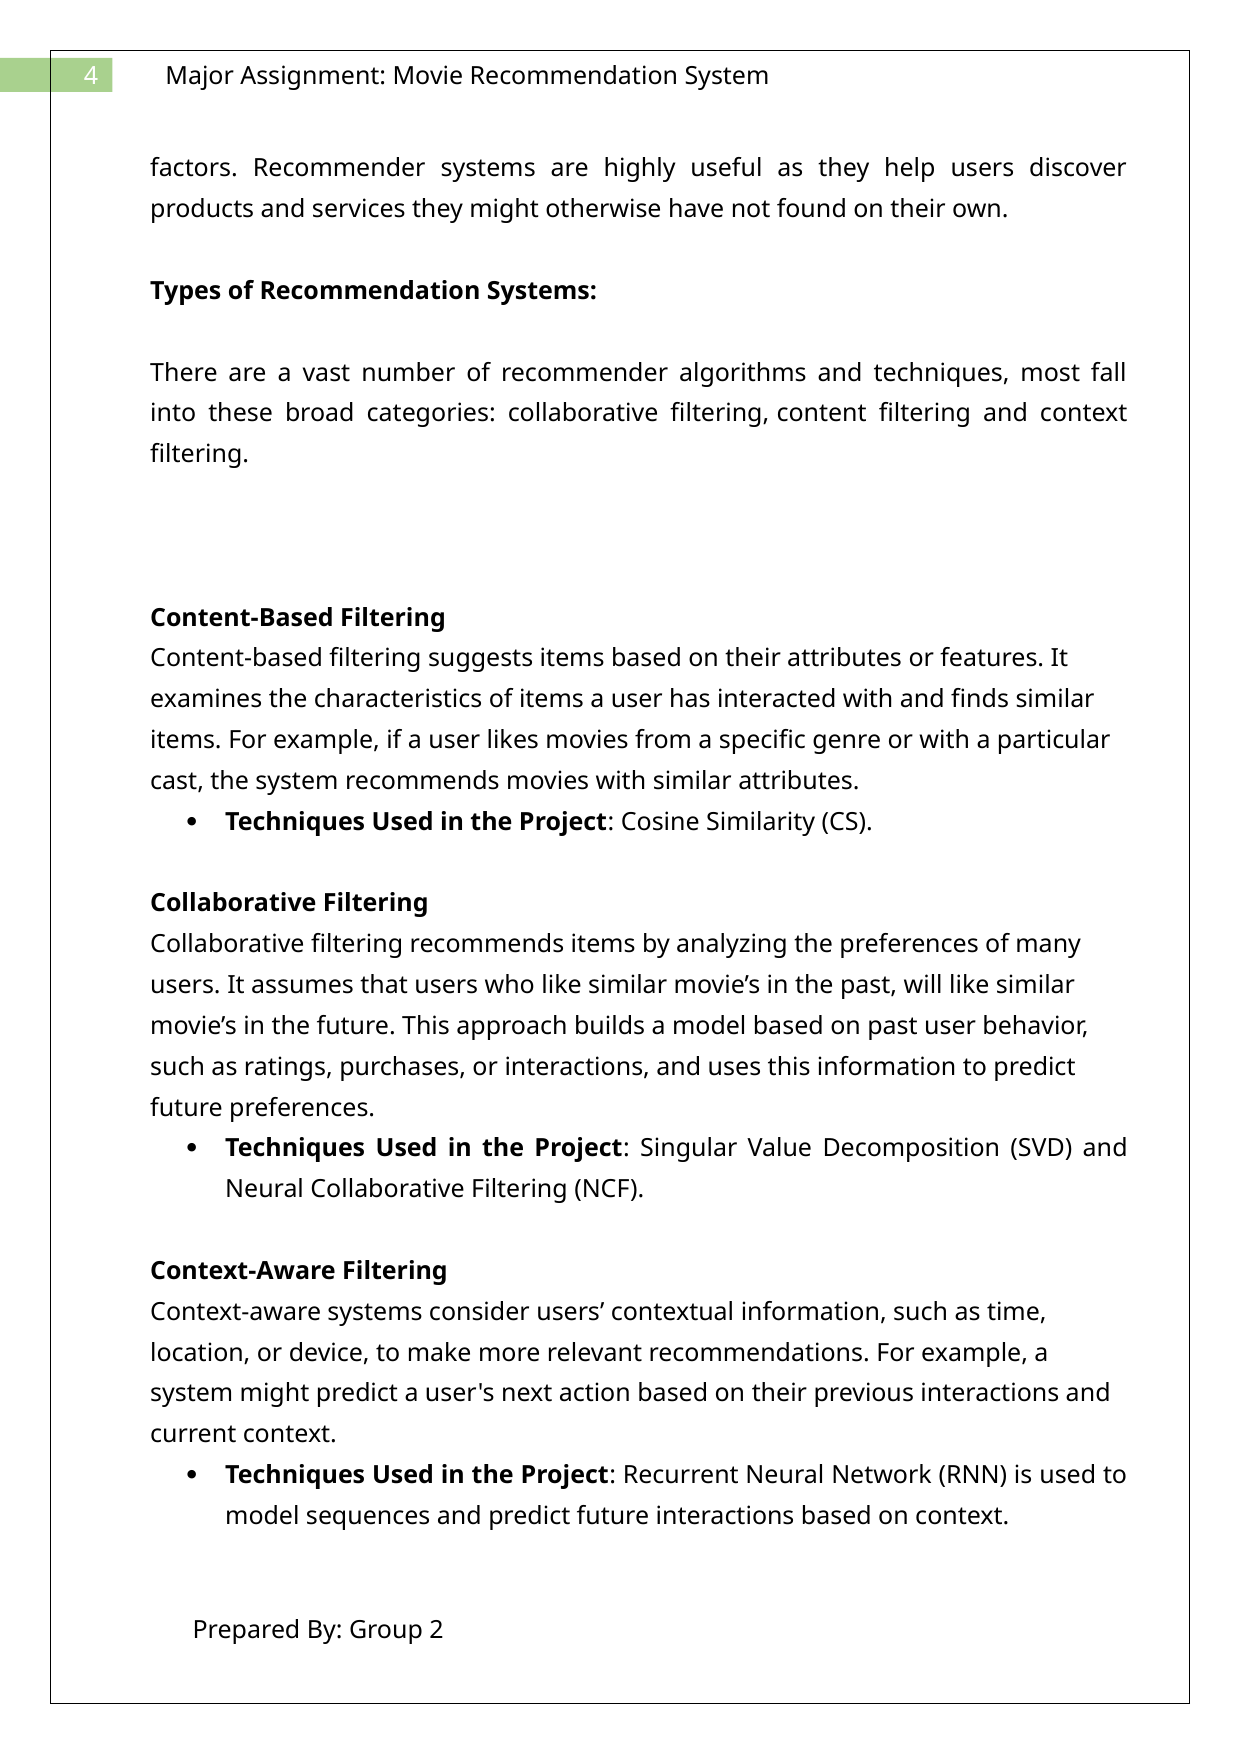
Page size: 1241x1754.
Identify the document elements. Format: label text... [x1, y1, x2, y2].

text Types of Recommendation Systems: [150, 272, 1128, 307]
text There are a vast number of recommender algorithms and techniques, most fall into these broad categories: collaborative filtering, content filtering and context filtering. [150, 354, 1128, 470]
text Context-Aware Filtering Context-aware systems consider users’ contextual information, such as time, location, or device, to make more relevant recommendations. For example, a system might predict a user's next action based on their previous interactions and current context. [150, 1252, 1128, 1450]
list Techniques Used in the Project: Recurrent Neural Network (RNN) is used to model sequences and predict future interactions based on context. [187, 1457, 1128, 1532]
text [150, 150, 1128, 225]
list Techniques Used in the Project: Singular Value Decomposition (SVD) and Neural Collaborative Filtering (NCF). [187, 1130, 1128, 1205]
text Collaborative Filtering Collaborative filtering recommends items by analyzing the preferences of many users. It assumes that users who like similar movie’s in the past, will like similar movie’s in the future. This approach builds a model based on past user behavior, such as ratings, purchases, or interactions, and uses this information to predict future preferences. [150, 885, 1128, 1123]
text Content-Based Filtering Content-based filtering suggests items based on their attributes or features. It examines the characteristics of items a user has interacted with and finds similar items. For example, if a user likes movies from a specific genre or with a particular cast, the system recommends movies with similar attributes. [150, 599, 1128, 797]
list Techniques Used in the Project: Cosine Similarity (CS). [187, 803, 1128, 837]
